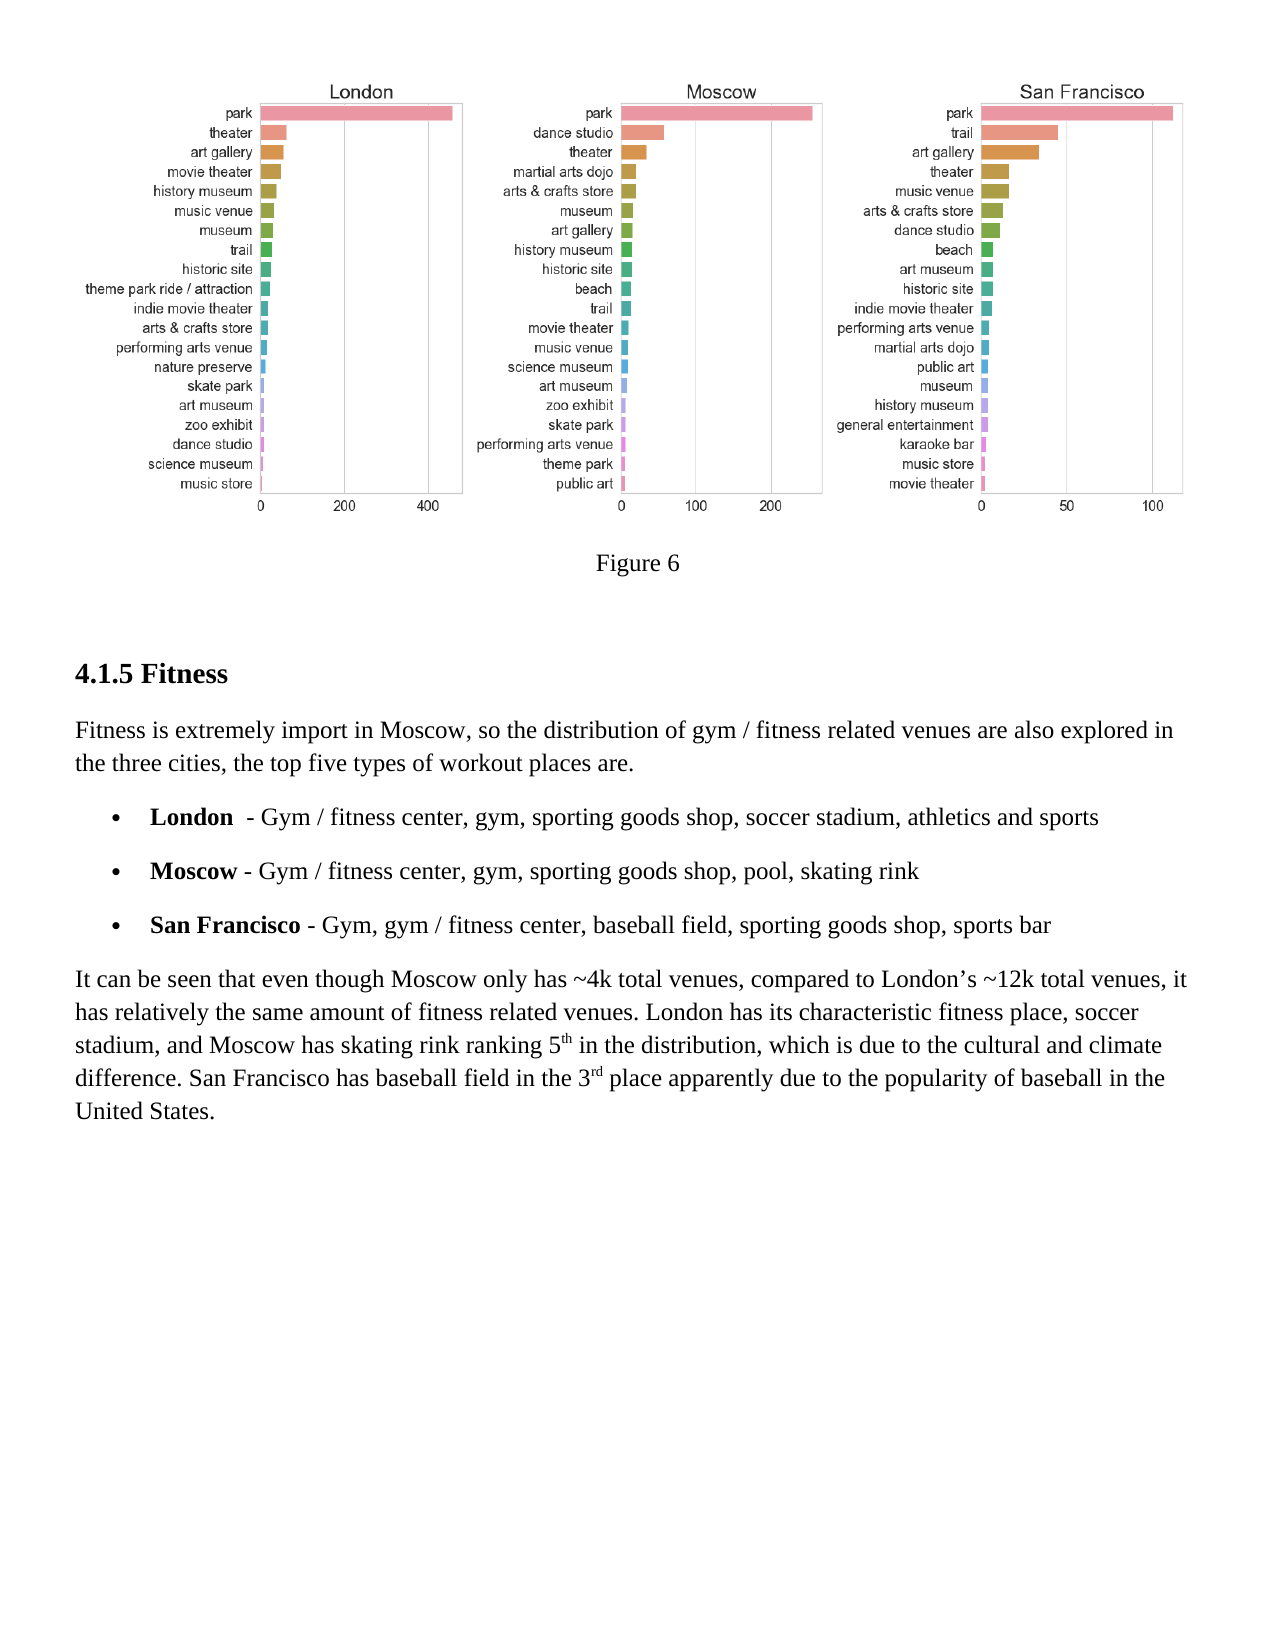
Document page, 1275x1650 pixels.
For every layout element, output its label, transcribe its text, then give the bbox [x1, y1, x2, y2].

list San Francisco - Gym, gym / fitness center, baseball field, sporting goods shop, sports bar [112, 910, 1200, 939]
list Moscow - Gym / fitness center, gym, sporting goods shop, pool, skating rink [112, 856, 1200, 885]
text Fitness is extremely import in Moscow, so the distribution of gym / fitness related venues are also explored in the three cities, the top five types of workout places are. [75, 716, 1200, 777]
text 4.1.5 Fitness [75, 656, 1200, 690]
picture [75, 75, 1197, 524]
text Figure 6 [75, 548, 1200, 577]
list London - Gym / fitness center, gym, sporting goods shop, soccer stadium, athletics and sports [112, 802, 1200, 831]
text It can be seen that even though Moscow only has ~4k total venues, compared to London’s ~12k total venues, it has relatively the same amount of fitness related venues. London has its characteristic fitness place, soccer stadium, and Moscow has skating rink ranking 5th in the distribution, which is due to the cultural and climate difference. San Francisco has baseball field in the 3rd place apparently due to the popularity of baseball in the United States. [75, 964, 1200, 1125]
